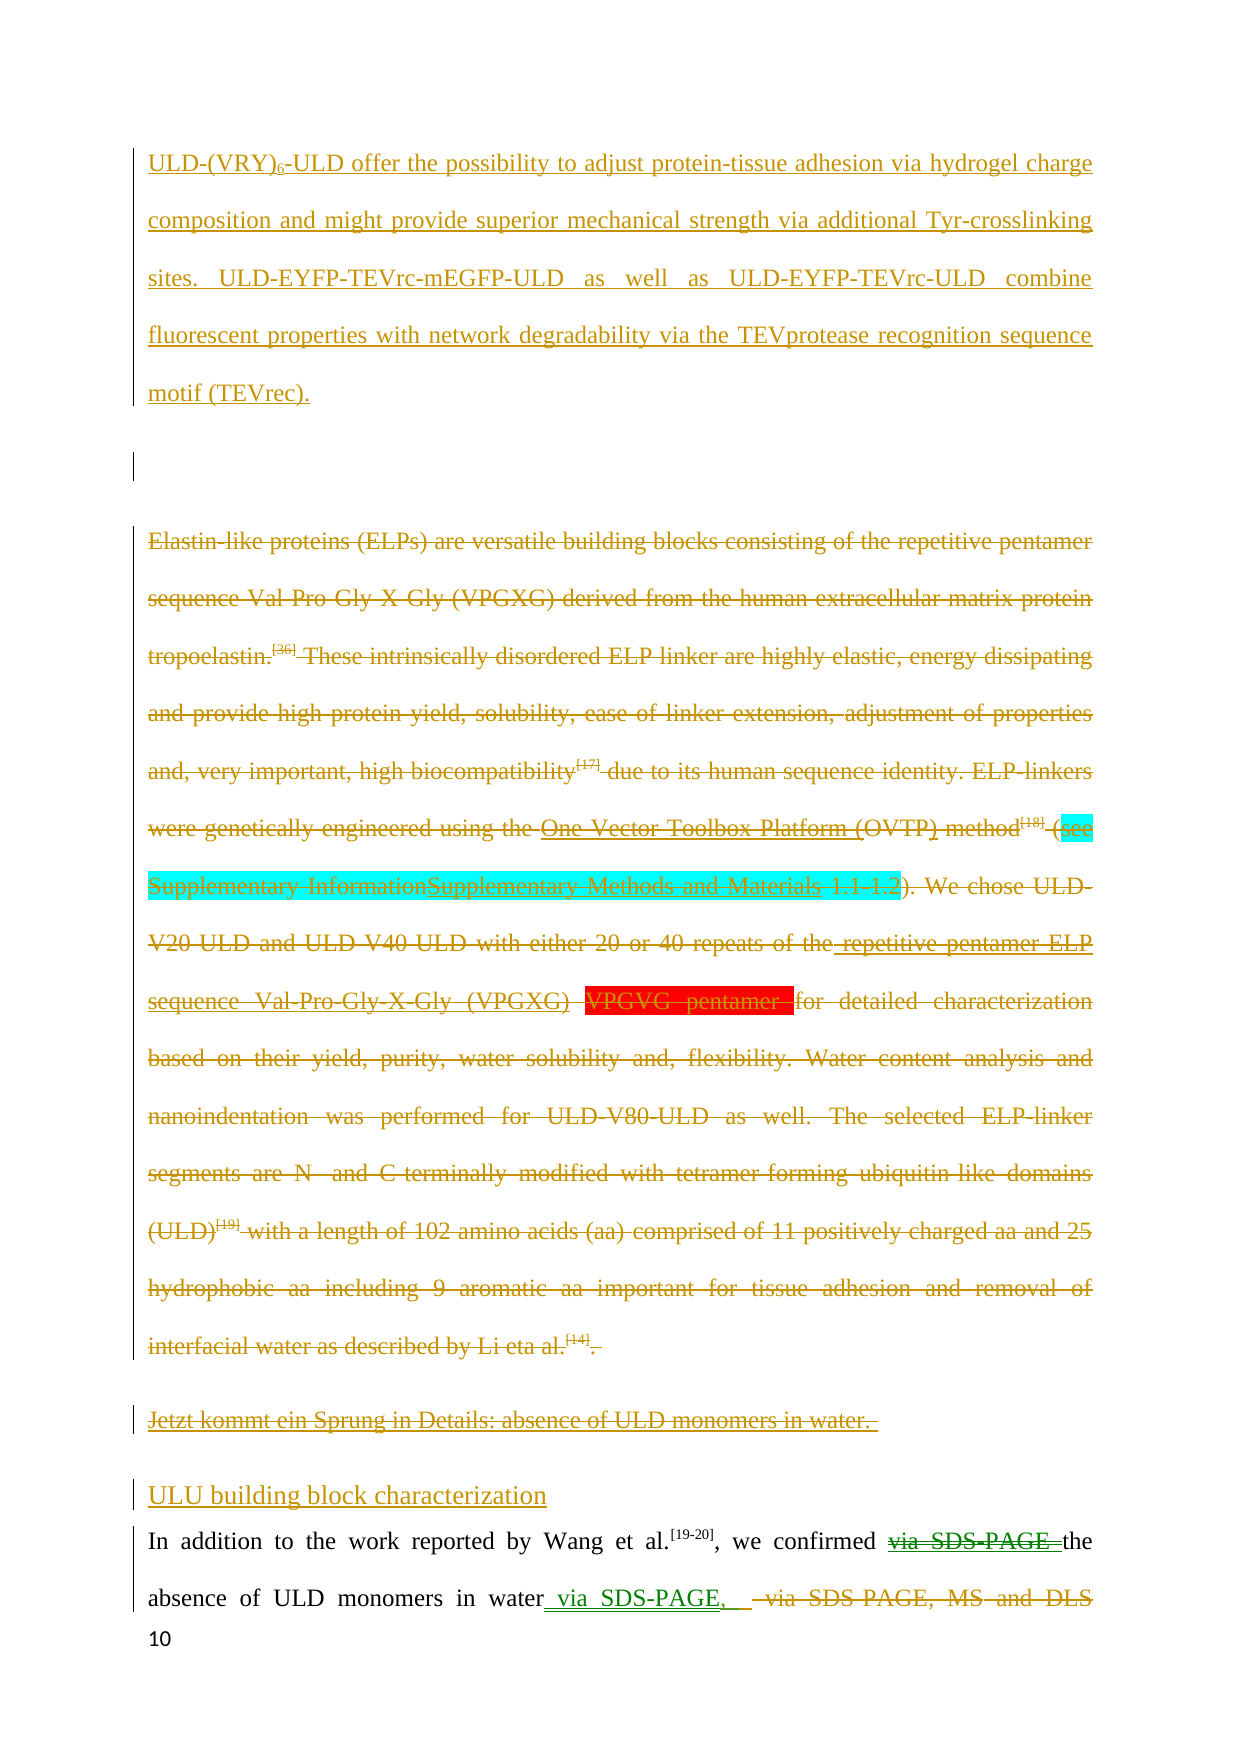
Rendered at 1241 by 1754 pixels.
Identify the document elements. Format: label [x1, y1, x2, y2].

text [148, 1526, 1093, 1612]
